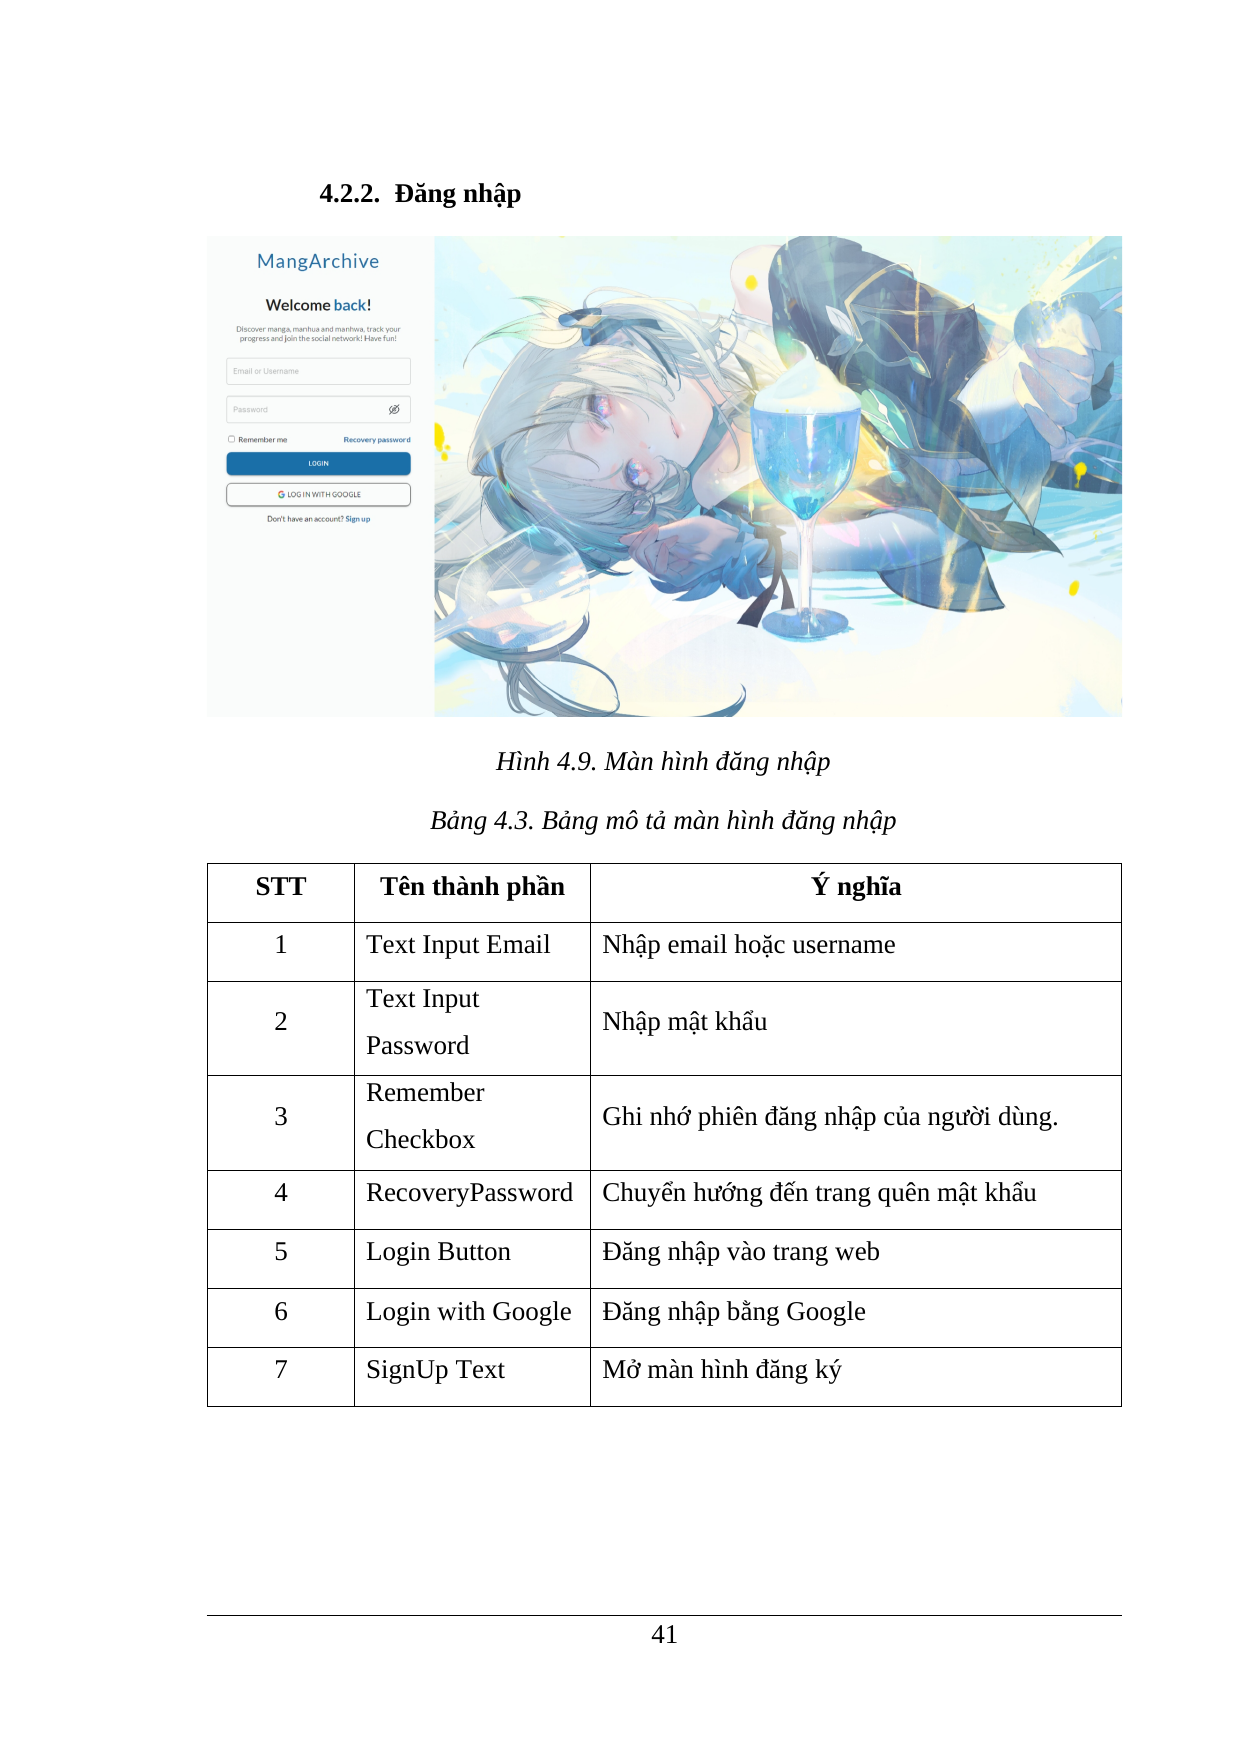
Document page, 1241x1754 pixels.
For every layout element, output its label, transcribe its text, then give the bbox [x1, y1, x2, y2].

table_cell 3 [208, 1076, 354, 1170]
table_cell Nhập mật khẩu [591, 982, 1121, 1075]
table_cell Đăng nhập bằng Google [591, 1289, 1121, 1347]
table_cell Đăng nhập vào trang web [591, 1230, 1121, 1288]
table_header Ý nghĩa [591, 864, 1121, 922]
table_cell 4 [208, 1171, 354, 1229]
table_cell 2 [208, 982, 354, 1075]
table_cell RecoveryPassword [355, 1171, 590, 1229]
table_cell Chuyển hướng đến trang quên mật khẩu [591, 1171, 1121, 1229]
table_cell Login with Google [355, 1289, 590, 1347]
table_header Tên thành phần [355, 864, 590, 922]
table_cell Text Input Email [355, 923, 590, 981]
subtitle Đăng nhập [319, 177, 1122, 208]
table_cell 1 [208, 923, 354, 981]
table_cell Login Button [355, 1230, 590, 1288]
table_cell Mở màn hình đăng ký [591, 1348, 1121, 1406]
table_cell 5 [208, 1230, 354, 1288]
picture [206, 236, 1123, 717]
table_header STT [208, 864, 354, 922]
table_cell Nhập email hoặc username [591, 923, 1121, 981]
text Bảng 4.3. Bảng mô tả màn hình đăng nhập [207, 804, 1122, 835]
table_cell 6 [208, 1289, 354, 1347]
table_cell Text Input Password [355, 982, 590, 1075]
table_cell Ghi nhớ phiên đăng nhập của người dùng. [591, 1076, 1121, 1170]
table_cell SignUp Text [355, 1348, 590, 1406]
table_cell 7 [208, 1348, 354, 1406]
table_cell Remember Checkbox [355, 1076, 590, 1170]
